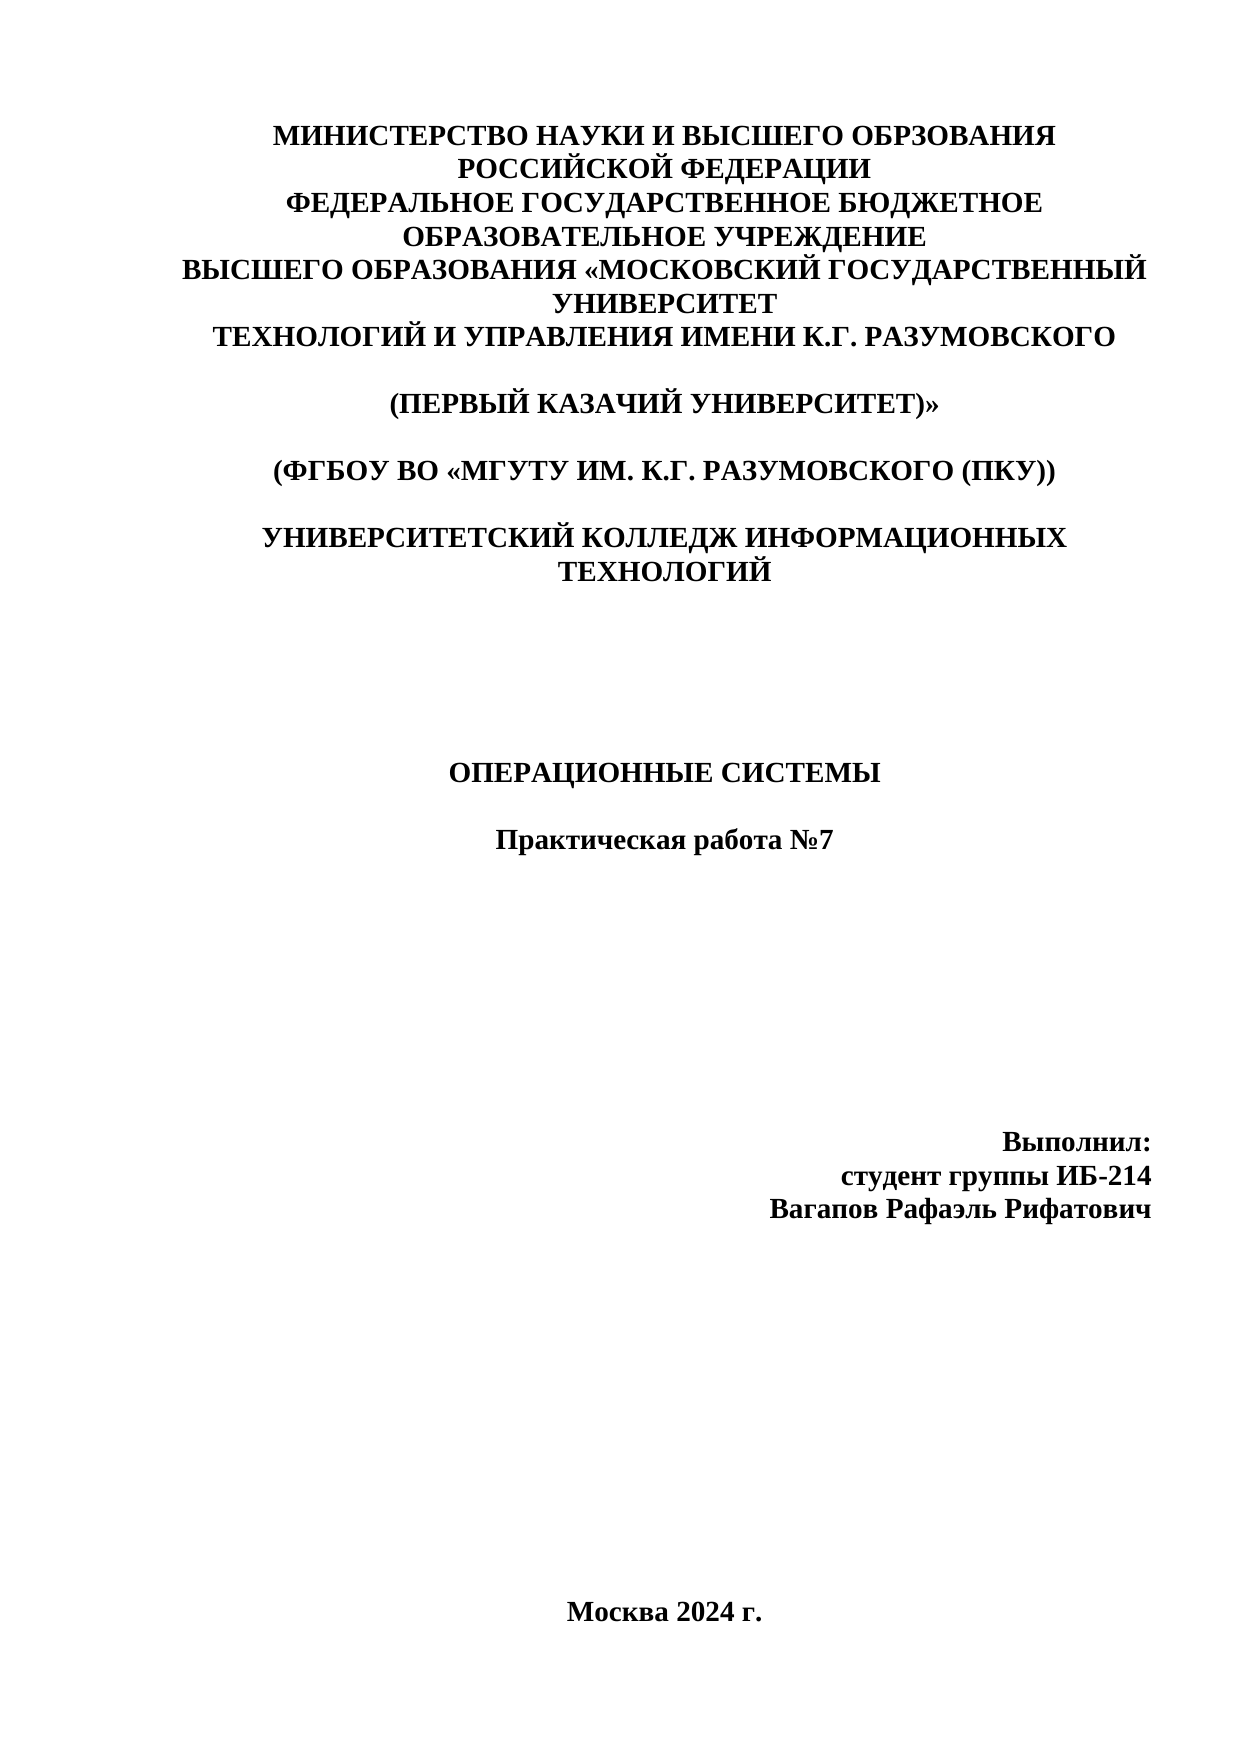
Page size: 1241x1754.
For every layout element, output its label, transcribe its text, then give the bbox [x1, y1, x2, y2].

text Выполнил: студент группы ИБ-214 [177, 1124, 1152, 1191]
text ОПЕРАЦИОННЫЕ СИСТЕМЫ [177, 755, 1152, 789]
text МИНИСТЕРСТВО НАУКИ И ВЫСШЕГО ОБРЗОВАНИЯ РОССИЙСКОЙ ФЕДЕРАЦИИ ФЕДЕРАЛЬНОЕ ГОСУДАРСТВЕННОЕ БЮДЖЕТНОЕ ОБРАЗОВАТЕЛЬНОЕ УЧРЕЖДЕНИЕ ВЫСШЕГО ОБРАЗОВАНИЯ «МОСКОВСКИЙ ГОСУДАРСТВЕННЫЙ УНИВЕРСИТЕТ ТЕХНОЛОГИЙ И УПРАВЛЕНИЯ ИМЕНИ К.Г. РАЗУМОВСКОГО [177, 118, 1152, 353]
text УНИВЕРСИТЕТСКИЙ КОЛЛЕДЖ ИНФОРМАЦИОННЫХ ТЕХНОЛОГИЙ [177, 521, 1152, 588]
text Москва 2024 г. [177, 1594, 1152, 1627]
text (ПЕРВЫЙ КАЗАЧИЙ УНИВЕРСИТЕТ)» [177, 386, 1152, 420]
text (ФГБОУ ВО «МГУТУ ИМ. К.Г. РАЗУМОВСКОГО (ПКУ)) [177, 453, 1152, 487]
text Вагапов Рафаэль Рифатович [177, 1191, 1152, 1225]
text Практическая работа №7 [177, 822, 1152, 856]
